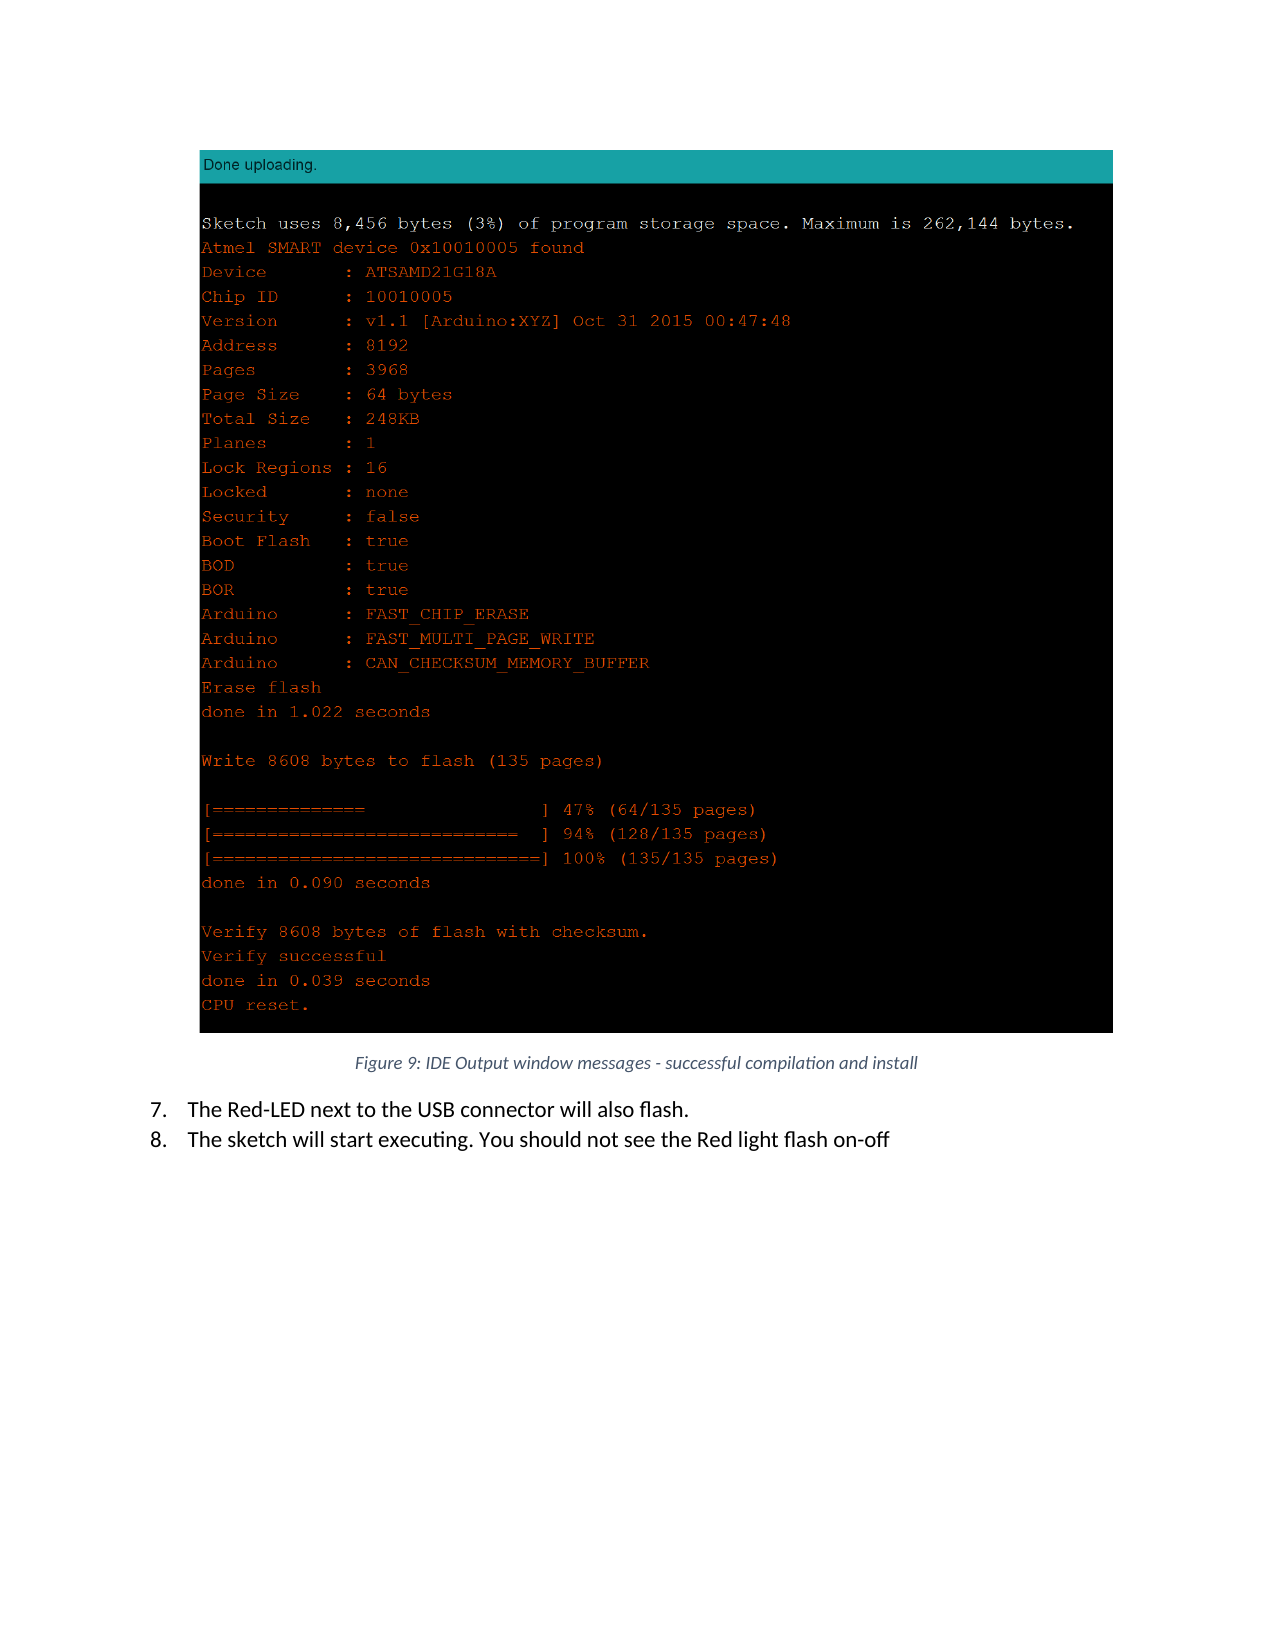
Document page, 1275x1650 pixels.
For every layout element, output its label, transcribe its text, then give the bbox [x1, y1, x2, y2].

list The sketch will start executing. You should not see the Red light flash on-off [150, 1125, 1125, 1153]
text Figure 9: IDE Output window messages - successful compilation and install [150, 1051, 1125, 1074]
list The Red-LED next to the USB connector will also flash. [150, 1095, 1125, 1123]
picture [199, 150, 1113, 1033]
